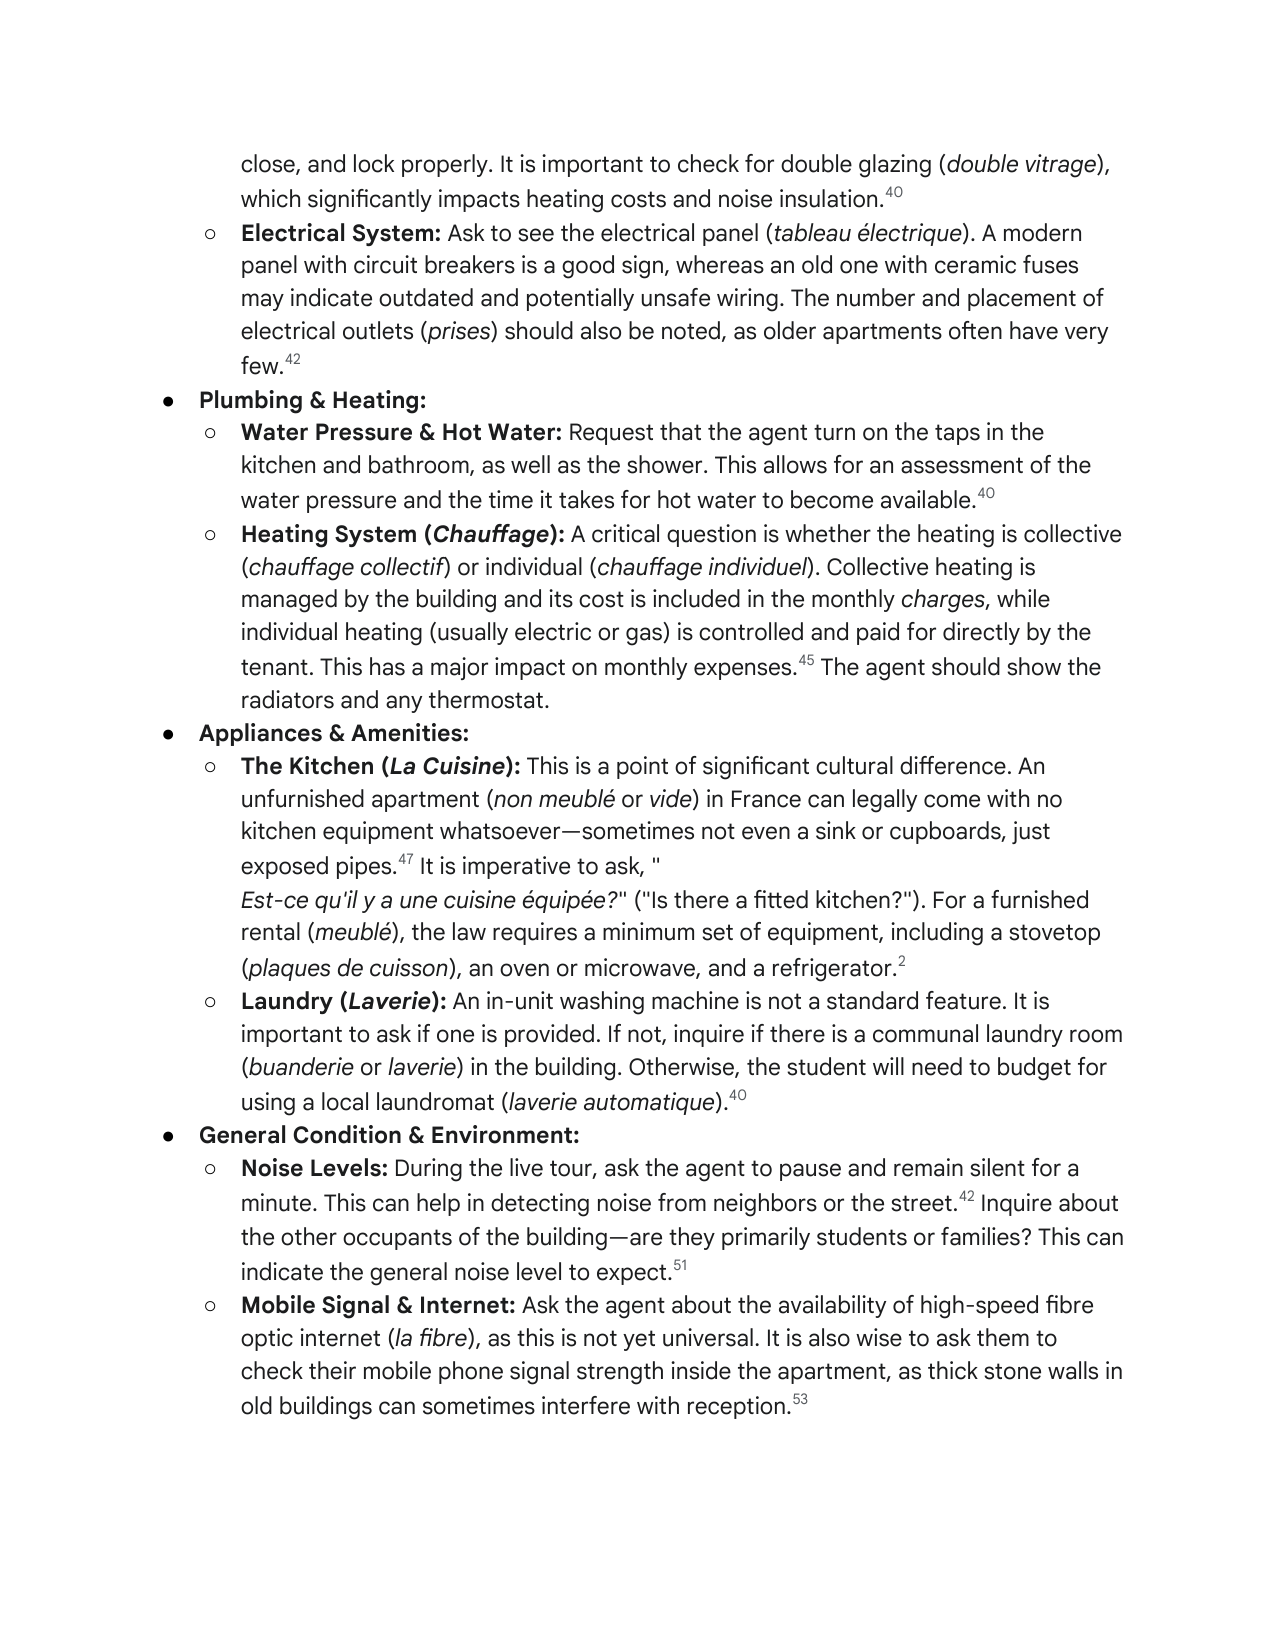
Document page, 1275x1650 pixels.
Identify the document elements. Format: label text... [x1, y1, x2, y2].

list Noise Levels: During the live tour, ask the agent to pause and remain silent for a minute. This can help in detecting noise from neighbors or the street.42 Inquire about the other occupants of the building—are they primarily students or families? This can indicate the general noise level to expect.51 [203, 1154, 1125, 1287]
list Laundry (Laverie): An in-unit washing machine is not a standard feature. It is important to ask if one is provided. If not, inquire if there is a communal laundry room (buanderie or laverie) in the building. Otherwise, the student will need to budget for using a local laundromat (laverie automatique).40 [203, 987, 1125, 1117]
list Water Pressure & Hot Water: Request that the agent turn on the taps in the kitchen and bathroom, as well as the shower. This allows for an assessment of the water pressure and the time it takes for hot water to become available.40 [203, 418, 1125, 516]
list Appliances & Amenities: [161, 719, 1125, 748]
list Mobile Signal & Internet: Ask the agent about the availability of high-speed fibre optic internet (la fibre), as this is not yet universal. It is also wise to ask them to check their mobile phone signal strength inside the apartment, as thick stone walls in old buildings can sometimes interfere with reception.53 [203, 1292, 1125, 1422]
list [203, 150, 1125, 214]
list Heating System (Chauffage): A critical question is whether the heating is collective (chauffage collectif) or individual (chauffage individuel). Collective heating is managed by the building and its cost is included in the monthly charges, while individual heating (usually electric or gas) is controlled and paid for directly by the tenant. This has a major impact on monthly expenses.45 The agent should show the radiators and any thermostat. [203, 520, 1125, 715]
list General Condition & Environment: [161, 1122, 1125, 1151]
list The Kitchen (La Cuisine): This is a point of significant cultural difference. An unfurnished apartment (non meublé or vide) in France can legally come with no kitchen equipment whatsoever—sometimes not even a sink or cupboards, just exposed pipes.47 It is imperative to ask, " Est-ce qu'il y a une cuisine équipée?" ("Is there a fitted kitchen?"). For a furnished rental (meublé), the law requires a minimum set of equipment, including a stovetop (plaques de cuisson), an oven or microwave, and a refrigerator.2 [203, 752, 1125, 983]
list Electrical System: Ask to see the electrical panel (tableau électrique). A modern panel with circuit breakers is a good sign, whereas an old one with ceramic fuses may indicate outdated and potentially unsafe wiring. The number and placement of electrical outlets (prises) should also be noted, as older apartments often have very few.42 [203, 219, 1125, 381]
list Plumbing & Heating: [161, 386, 1125, 414]
